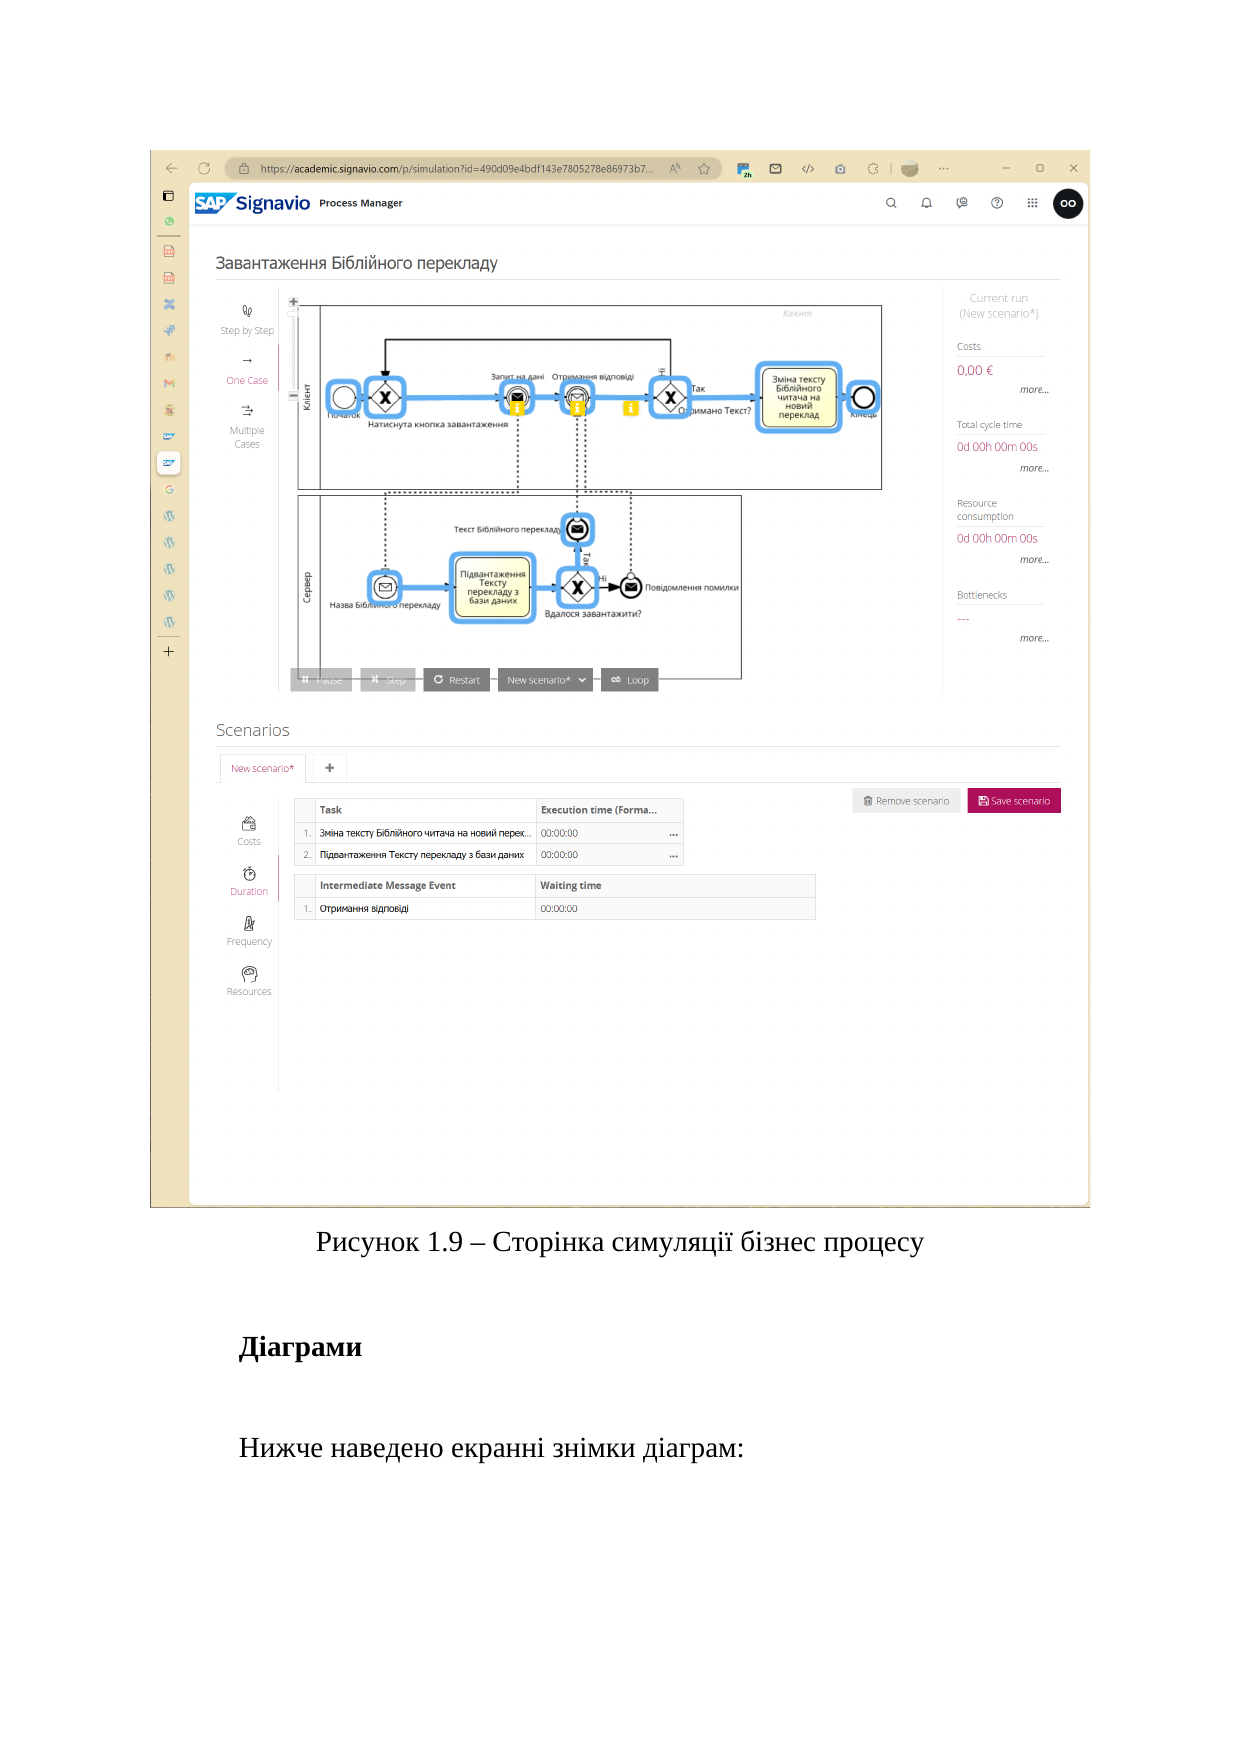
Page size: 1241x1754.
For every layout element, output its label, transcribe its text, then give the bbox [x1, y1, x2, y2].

picture [150, 150, 1091, 1208]
text Рисунок 1.9 – Сторінка симуляції бізнес процесу [150, 1224, 1090, 1258]
text Діаграми [150, 1329, 1090, 1363]
text Нижче наведено екранні знімки діаграм: [150, 1430, 1090, 1463]
